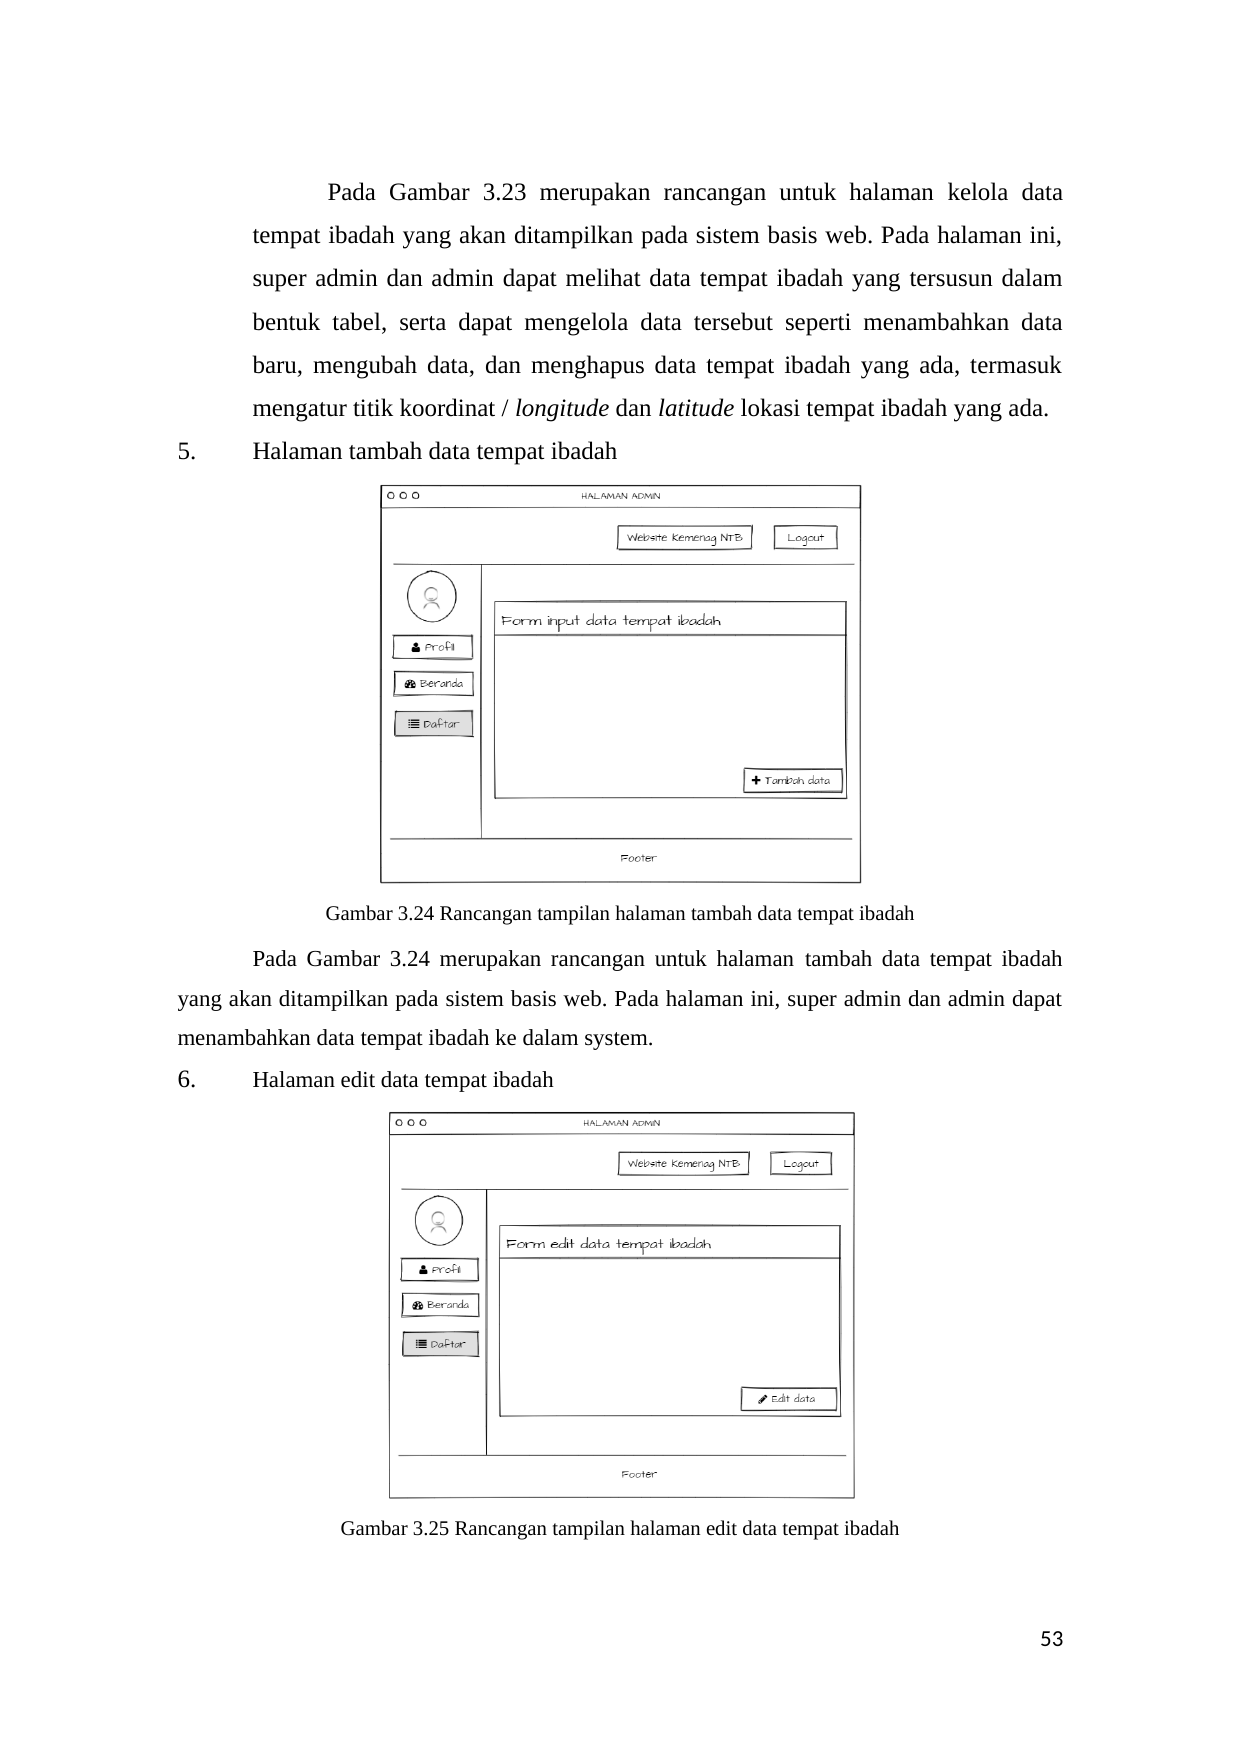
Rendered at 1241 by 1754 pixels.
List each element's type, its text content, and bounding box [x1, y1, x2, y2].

text Pada Gambar 3.24 merupakan rancangan untuk halaman tambah data tempat ibadah yang akan ditampilkan pada sistem basis web. Pada halaman ini, super admin dan admin dapat menambahkan data tempat ibadah ke dalam system. [177, 945, 1063, 1051]
list Halaman tambah data tempat ibadah [177, 436, 1063, 465]
text Gambar 3.25 Rancangan tampilan halaman edit data tempat ibadah [177, 1516, 1063, 1540]
list Halaman edit data tempat ibadah [177, 1064, 1063, 1093]
picture [382, 1107, 859, 1503]
picture [375, 479, 865, 887]
text Pada Gambar 3.23 merupakan rancangan untuk halaman kelola data tempat ibadah yang akan ditampilkan pada sistem basis web. Pada halaman ini, super admin dan admin dapat melihat data tempat ibadah yang tersusun dalam bentuk tabel, serta dapat mengelola data tersebut seperti menambahkan data baru, mengubah data, dan menghapus data tempat ibadah yang ada, termasuk mengatur titik koordinat / longitude dan latitude lokasi tempat ibadah yang ada. [252, 177, 1063, 422]
text Gambar 3.24 Rancangan tampilan halaman tambah data tempat ibadah [177, 901, 1063, 924]
